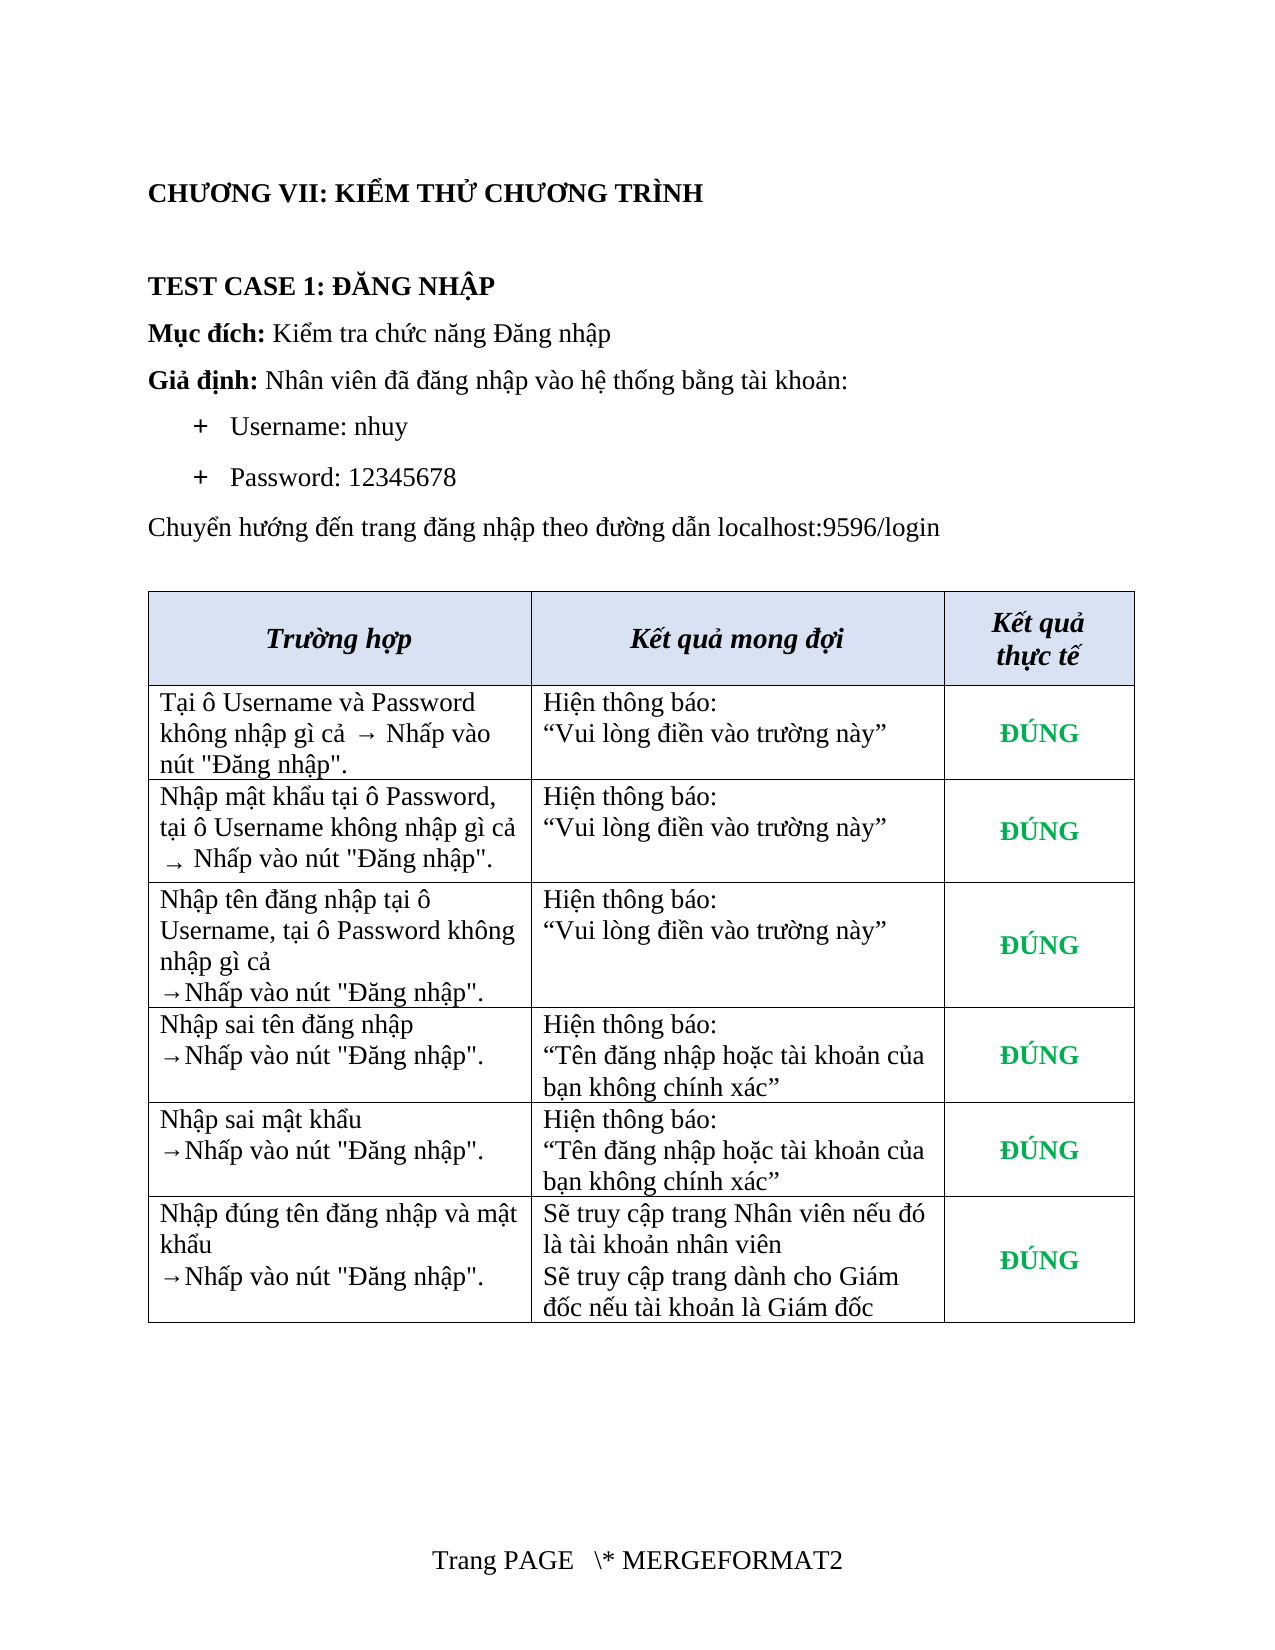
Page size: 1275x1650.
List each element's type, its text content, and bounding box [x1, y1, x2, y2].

table_cell Hiện thông báo: “Tên đăng nhập hoặc tài khoản của bạn không chính xác” [532, 1008, 944, 1102]
table_cell ĐÚNG [945, 1197, 1134, 1322]
table_cell Nhập đúng tên đăng nhập và mật khẩu Nhấp vào nút "Đăng nhập". [149, 1197, 531, 1322]
text Chuyển hướng đến trang đăng nhập theo đường dẫn localhost:9596/login [148, 511, 1127, 542]
table_cell ĐÚNG [945, 780, 1134, 882]
text TEST CASE 1: ĐĂNG NHẬP [148, 271, 1127, 302]
text Giả định: Nhân viên đã đăng nhập vào hệ thống bằng tài khoản: [148, 364, 1127, 395]
text CHƯƠNG VII: KIỂM THỬ CHƯƠNG TRÌNH [148, 177, 1127, 208]
list Password: 12345678 [192, 461, 1127, 494]
table_cell ĐÚNG [945, 883, 1134, 1007]
table_cell Hiện thông báo: “Tên đăng nhập hoặc tài khoản của bạn không chính xác” [532, 1103, 944, 1196]
table_cell Tại ô Username và Password không nhập gì cả Nhấp vào nút "Đăng nhập". [149, 686, 531, 779]
table_cell Hiện thông báo: “Vui lòng điền vào trường này” [532, 780, 944, 882]
table_cell Nhập mật khẩu tại ô Password, tại ô Username không nhập gì cả Nhấp vào nút "Đăng nhập". [149, 780, 531, 882]
table_cell Sẽ truy cập trang Nhân viên nếu đó là tài khoản nhân viên Sẽ truy cập trang dành cho Giám đốc nếu tài khoản là Giám đốc [532, 1197, 944, 1322]
table_header Kết quả thực tế [945, 592, 1134, 685]
table_cell ĐÚNG [945, 1103, 1134, 1196]
table_cell Hiện thông báo: “Vui lòng điền vào trường này” [532, 686, 944, 779]
table_cell ĐÚNG [945, 1008, 1134, 1102]
table_cell Nhập sai mật khẩu Nhấp vào nút "Đăng nhập". [149, 1103, 531, 1196]
text Mục đích: Kiểm tra chức năng Đăng nhập [148, 317, 1127, 348]
table_header Trường hợp [149, 592, 531, 685]
table_header Kết quả mong đợi [532, 592, 944, 685]
table_cell Hiện thông báo: “Vui lòng điền vào trường này” [532, 883, 944, 1007]
table_cell Nhập sai tên đăng nhập Nhấp vào nút "Đăng nhập". [149, 1008, 531, 1102]
table_cell ĐÚNG [945, 686, 1134, 779]
list Username: nhuy [192, 411, 1127, 444]
table_cell Nhập tên đăng nhập tại ô Username, tại ô Password không nhập gì cả Nhấp vào nút "Đăng nhập". [149, 883, 531, 1007]
